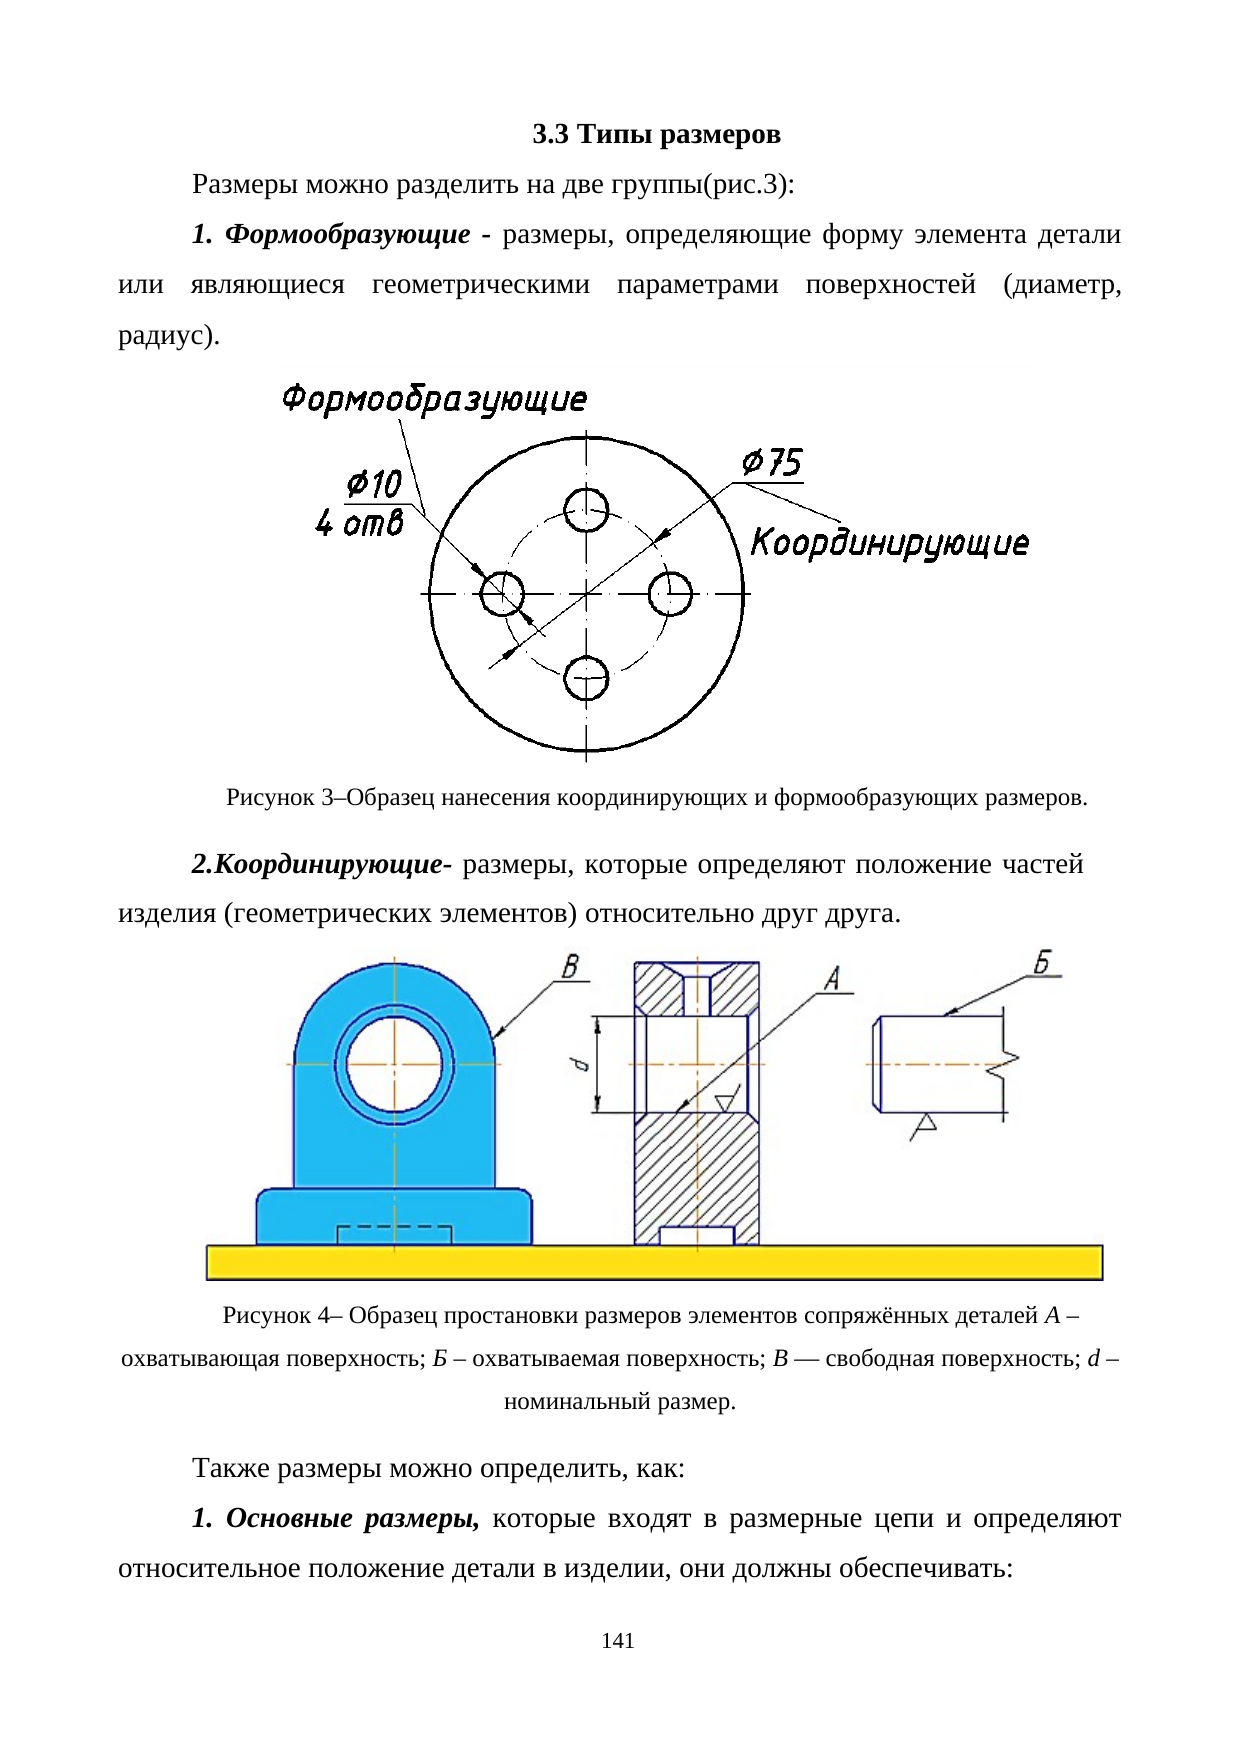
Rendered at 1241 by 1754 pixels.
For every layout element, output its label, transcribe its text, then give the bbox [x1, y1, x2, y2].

picture [275, 367, 1036, 767]
text номинальный размер. [504, 1386, 1215, 1415]
subtitle Типы размеров [532, 116, 1215, 149]
list Координирующие- размеры, которые определяют положение частей изделия (геометрических элементов) относительно друг друга. [118, 846, 1122, 929]
picture [205, 946, 1104, 1281]
list Основные размеры, которые входят в размерные цепи и определяют относительное положение детали в изделии, они должны обеспечивать: [118, 1500, 1122, 1584]
text Рисунок 4– Образец простановки размеров элементов сопряжённых деталей А – охватывающая поверхность; Б – охватываемая поверхность; В — свободная поверхность; d – [121, 1300, 1215, 1372]
text Размеры можно разделить на две группы(рис.3): [192, 166, 1215, 199]
list Формообразующие - размеры, определяющие форму элемента детали или являющиеся геометрическими параметрами поверхностей (диаметр, радиус). [118, 216, 1122, 350]
text Рисунок 3–Образец нанесения координирующих и формообразующих размеров. [99, 782, 1215, 811]
text Также размеры можно определить, как: [192, 1450, 1215, 1483]
